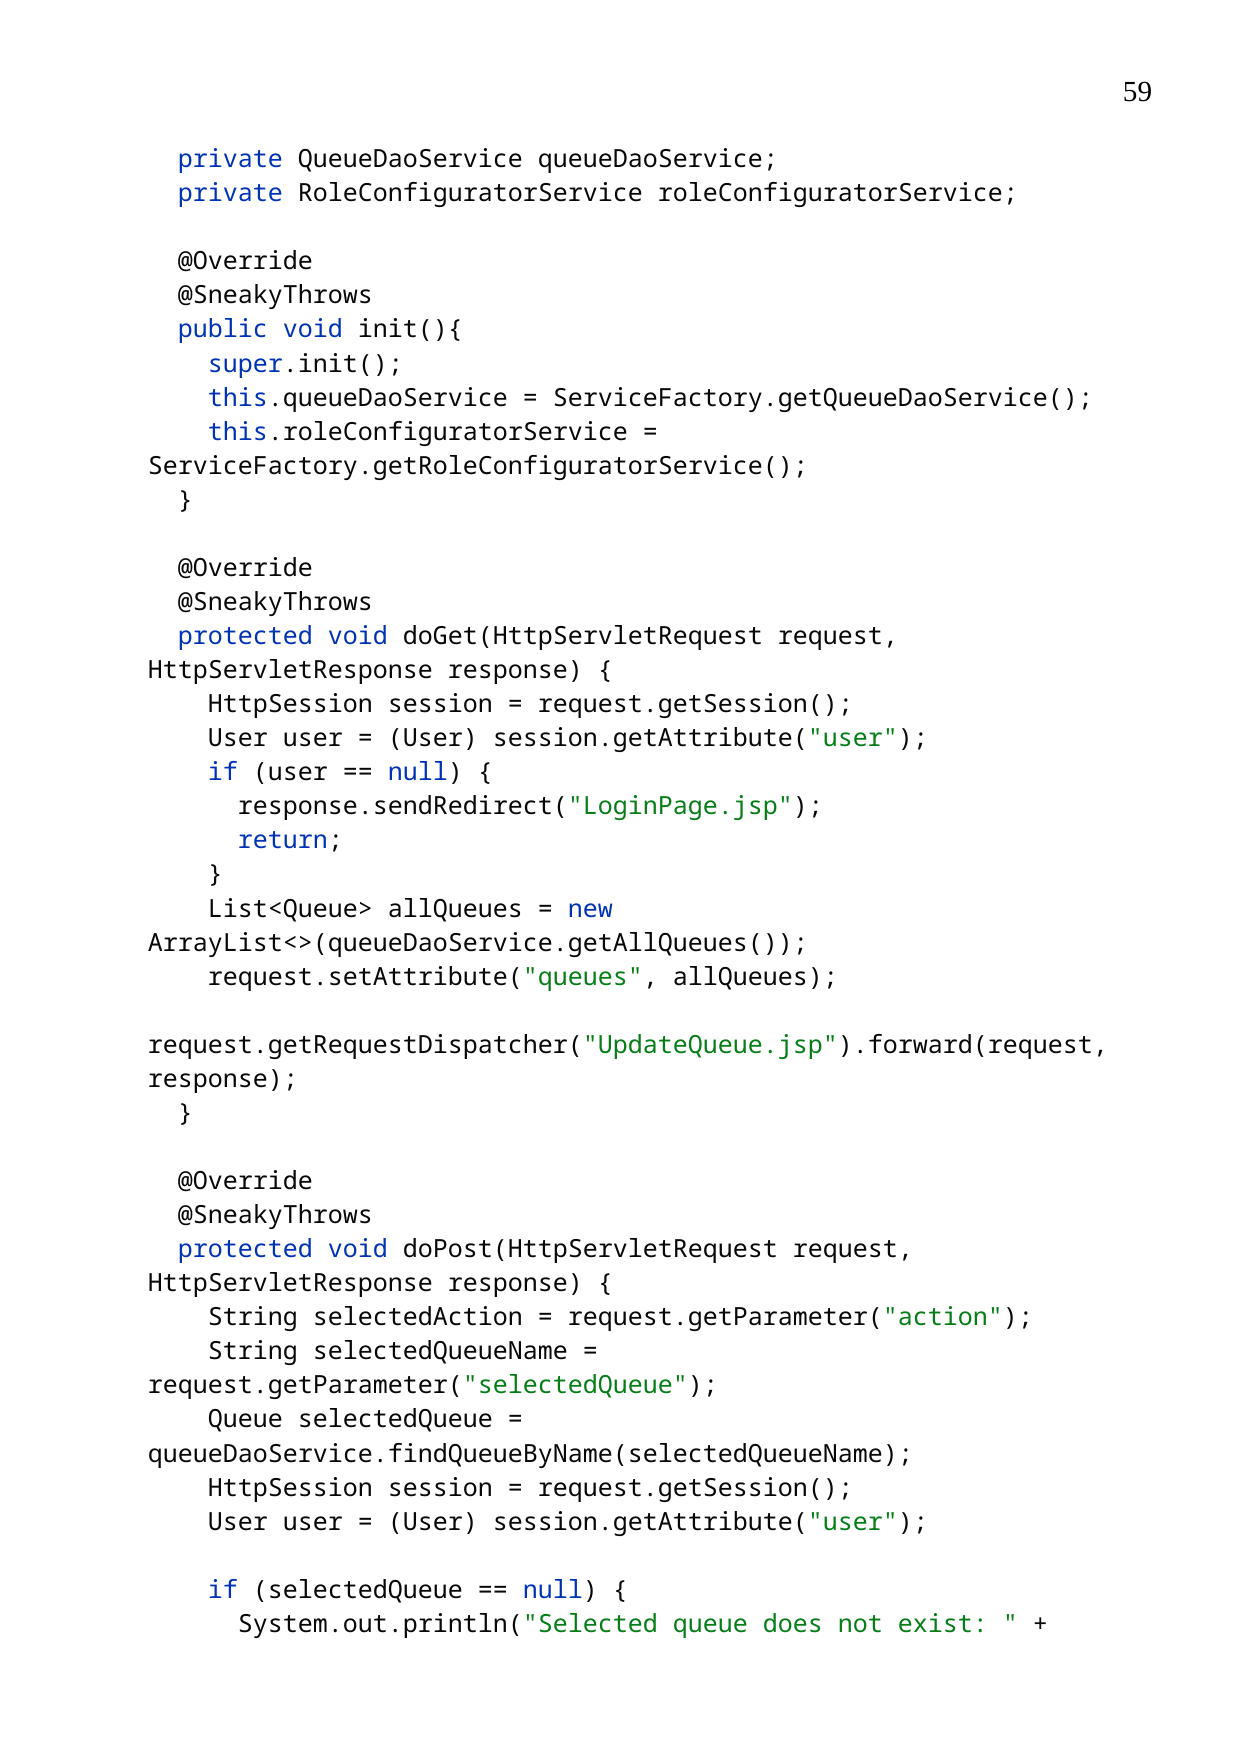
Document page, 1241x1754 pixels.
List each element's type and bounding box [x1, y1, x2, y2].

text [148, 141, 1152, 1639]
